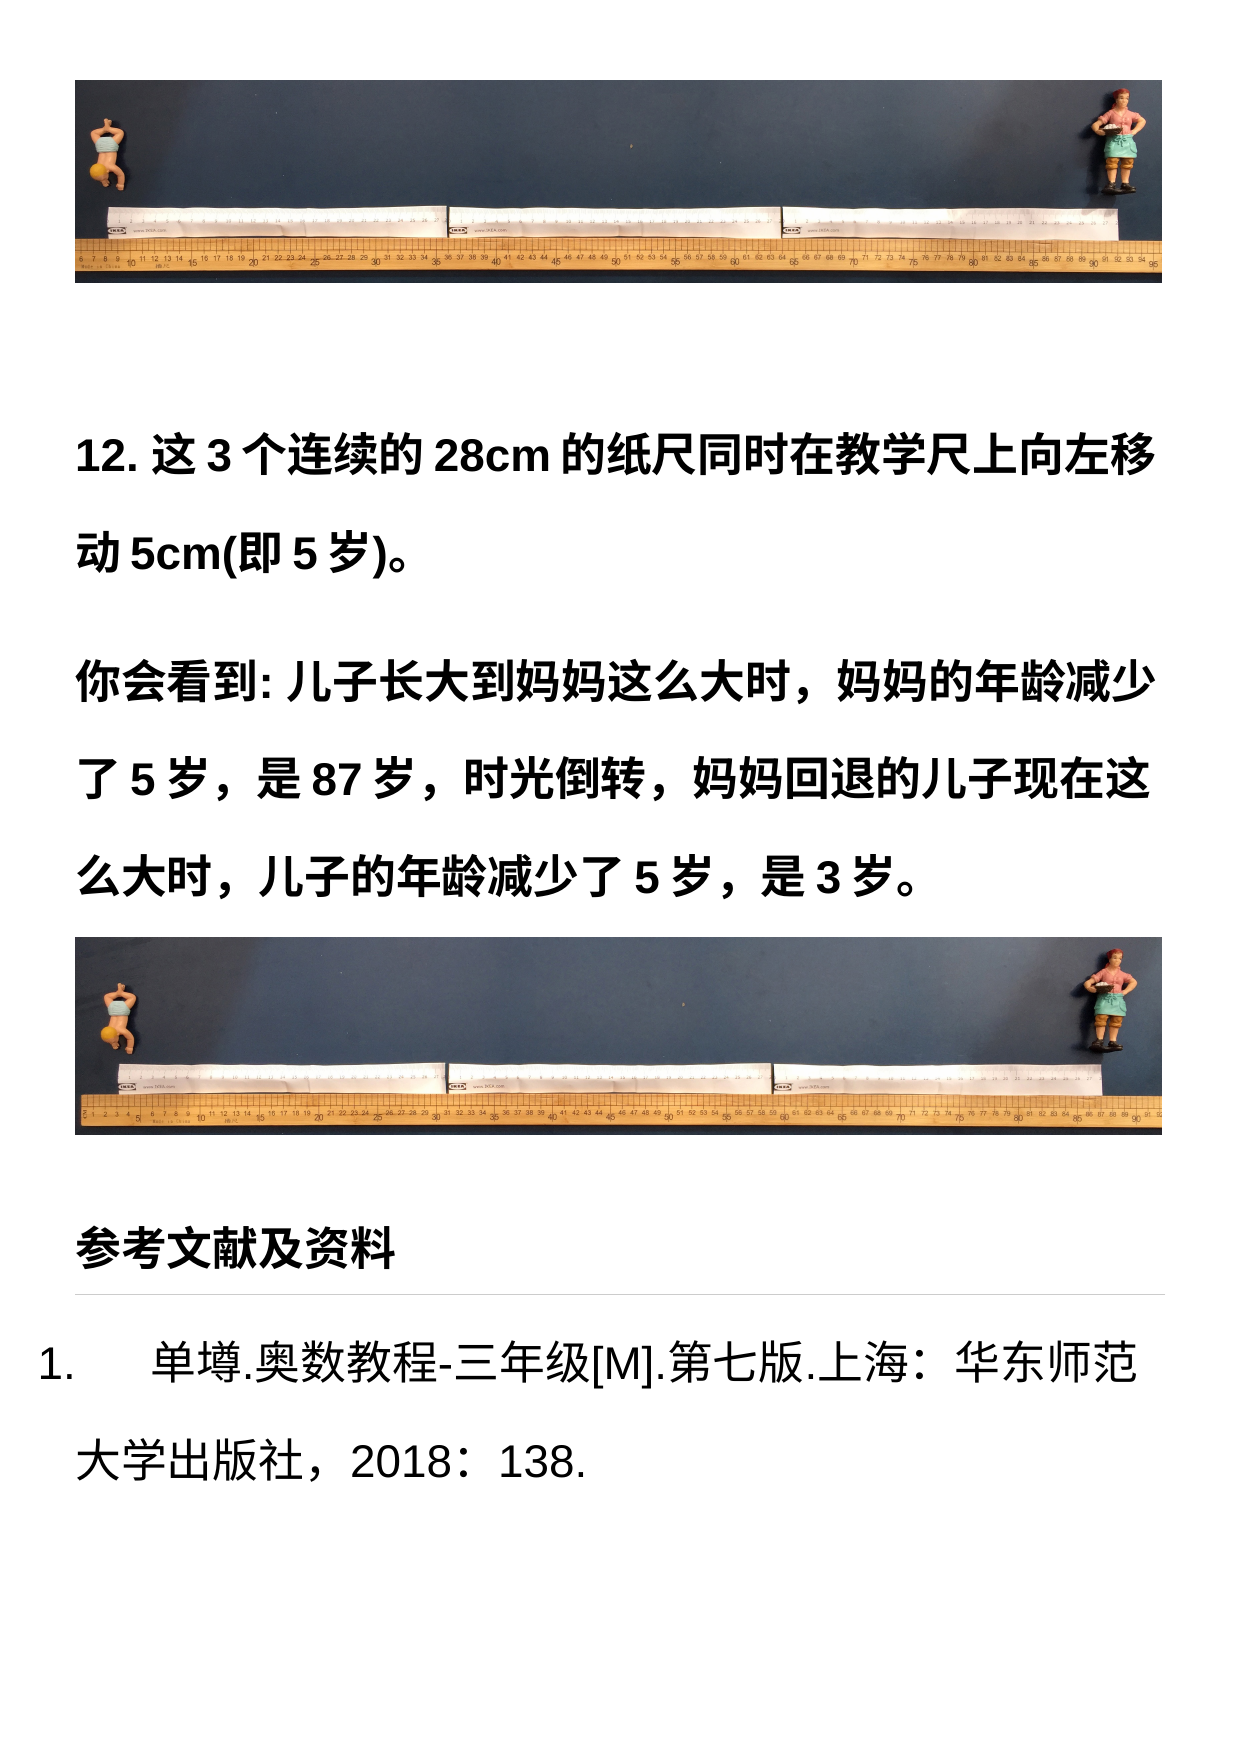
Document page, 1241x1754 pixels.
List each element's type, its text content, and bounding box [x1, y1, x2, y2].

picture [75, 937, 1162, 1135]
text 12. 这3个连续的28cm的纸尺同时在教学尺上向左移动5cm(即5岁)。 [75, 403, 1165, 598]
text 你会看到: 儿子长大到妈妈这么大时，妈妈的年龄减少了5岁，是87岁，时光倒转，妈妈回退的儿子现在这么大时，儿子的年龄减少了5岁，是3岁。 [75, 629, 1165, 922]
list 单壿.奥数教程-三年级[M].第七版.上海：华东师范大学出版社，2018：138. [37, 1311, 1165, 1506]
picture [75, 80, 1162, 283]
text 参考文献及资料 [75, 1196, 1165, 1294]
